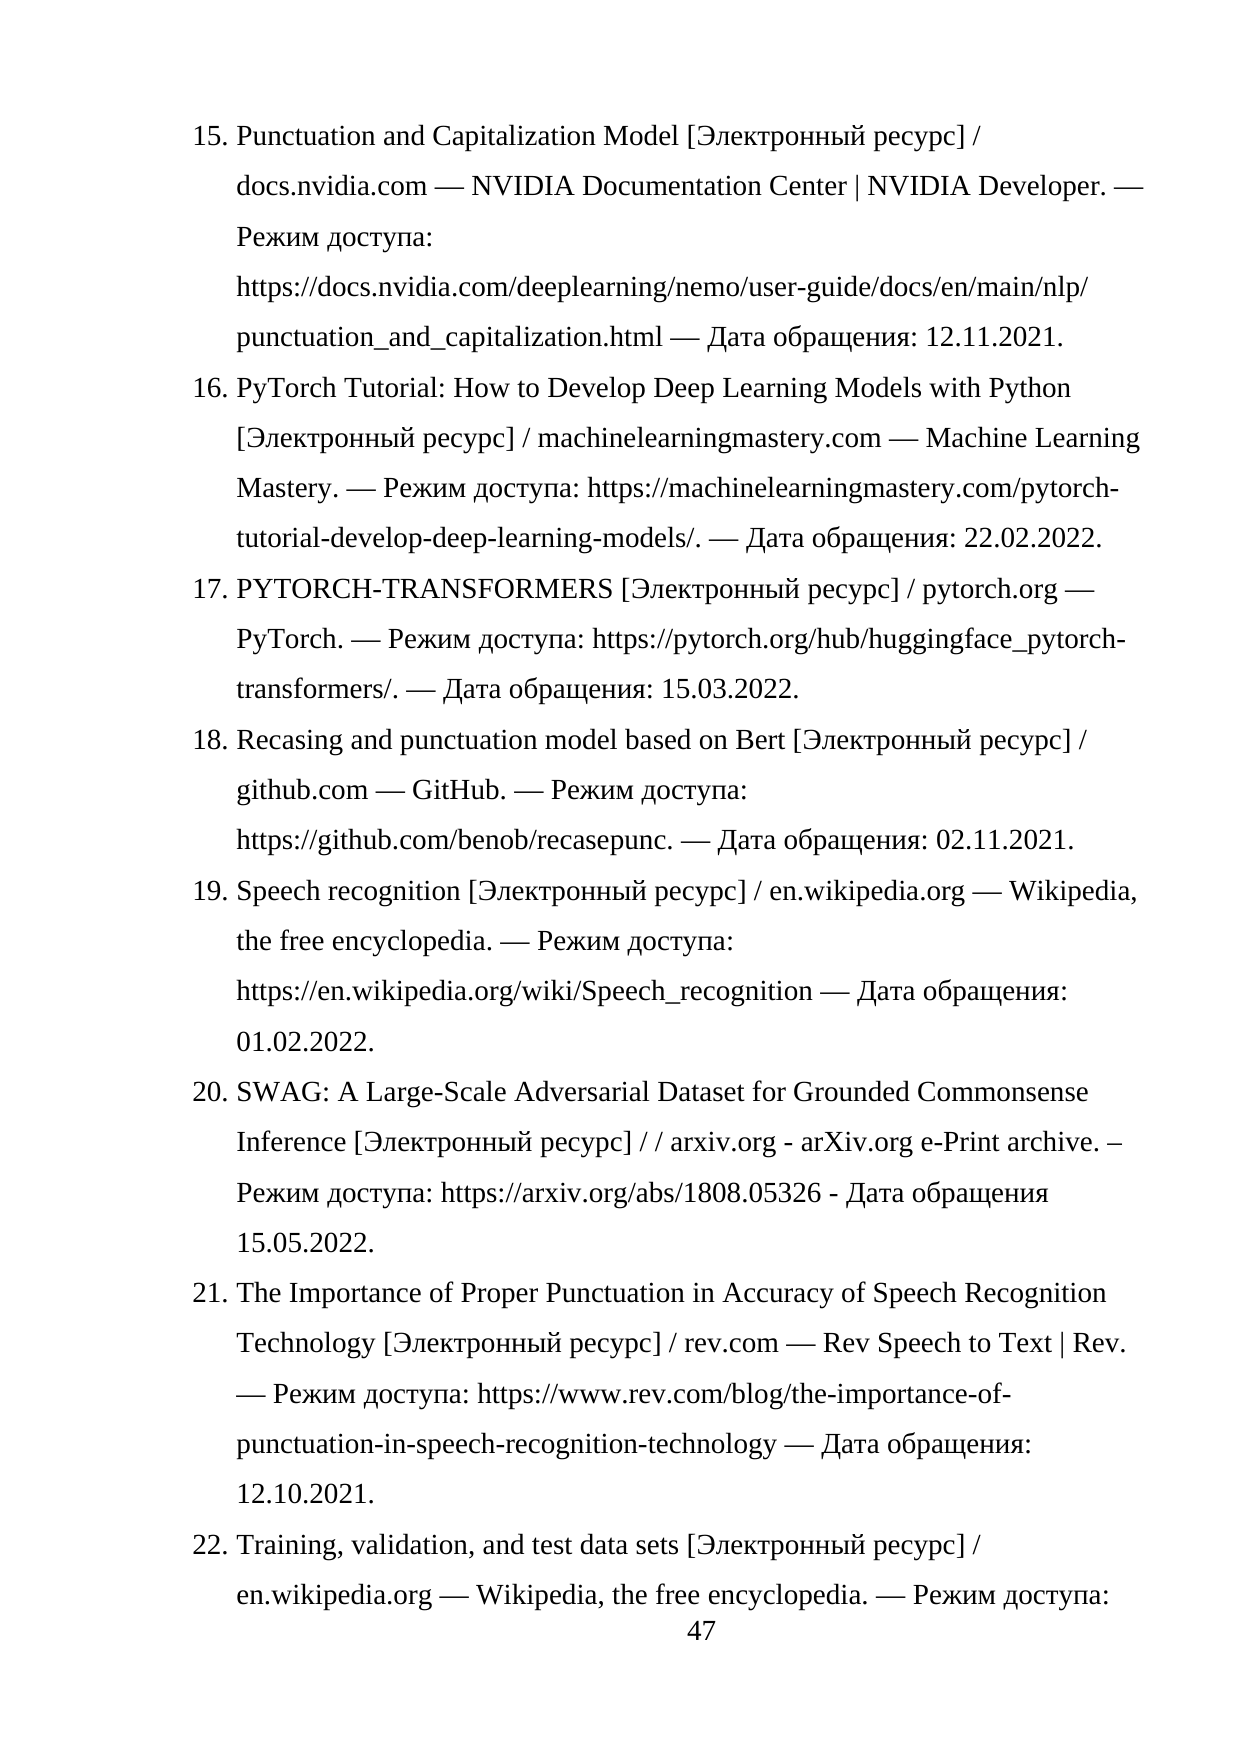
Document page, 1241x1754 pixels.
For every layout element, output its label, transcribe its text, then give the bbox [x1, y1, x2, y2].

list Punctuation and Capitalization Model [Электронный ресурс] / docs.nvidia.com — NVIDIA Documentation Center | NVIDIA Developer. — Режим доступа: https://docs.nvidia.com/deeplearning/nemo/user-guide/docs/en/main/nlp/punctuation_and_capitalization.html — Дата обращения: 12.11.2021. [192, 118, 1152, 353]
list The Importance of Proper Punctuation in Accuracy of Speech Recognition Technology [Электронный ресурс] / rev.com — Rev Speech to Text | Rev. — Режим доступа: https://www.rev.com/blog/the-importance-of-punctuation-in-speech-recognition-technology — Дата обращения: 12.10.2021. [192, 1275, 1152, 1510]
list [192, 1527, 1152, 1611]
list Recasing and punctuation model based on Bert [Электронный ресурс] / github.com — GitHub. — Режим доступа: https://github.com/benob/recasepunc. — Дата обращения: 02.11.2021. [192, 722, 1152, 856]
list Speech recognition [Электронный ресурс] / en.wikipedia.org — Wikipedia, the free encyclopedia. — Режим доступа: https://en.wikipedia.org/wiki/Speech_recognition — Дата обращения: 01.02.2022. [192, 873, 1152, 1057]
list PyTorch Tutorial: How to Develop Deep Learning Models with Python [Электронный ресурс] / machinelearningmastery.com — Machine Learning Mastery. — Режим доступа: https://machinelearningmastery.com/pytorch-tutorial-develop-deep-learning-models/. — Дата обращения: 22.02.2022. [192, 370, 1152, 554]
list PYTORCH-TRANSFORMERS [Электронный ресурс] / pytorch.org — PyTorch. — Режим доступа: https://pytorch.org/hub/huggingface_pytorch-transformers/. — Дата обращения: 15.03.2022. [192, 571, 1152, 705]
list SWAG: A Large-Scale Adversarial Dataset for Grounded Commonsense Inference [Электронный ресурс] / / arxiv.org - arXiv.org e-Print archive. – Режим доступа: https://arxiv.org/abs/1808.05326 - Дата обращения 15.05.2022. [192, 1074, 1152, 1258]
